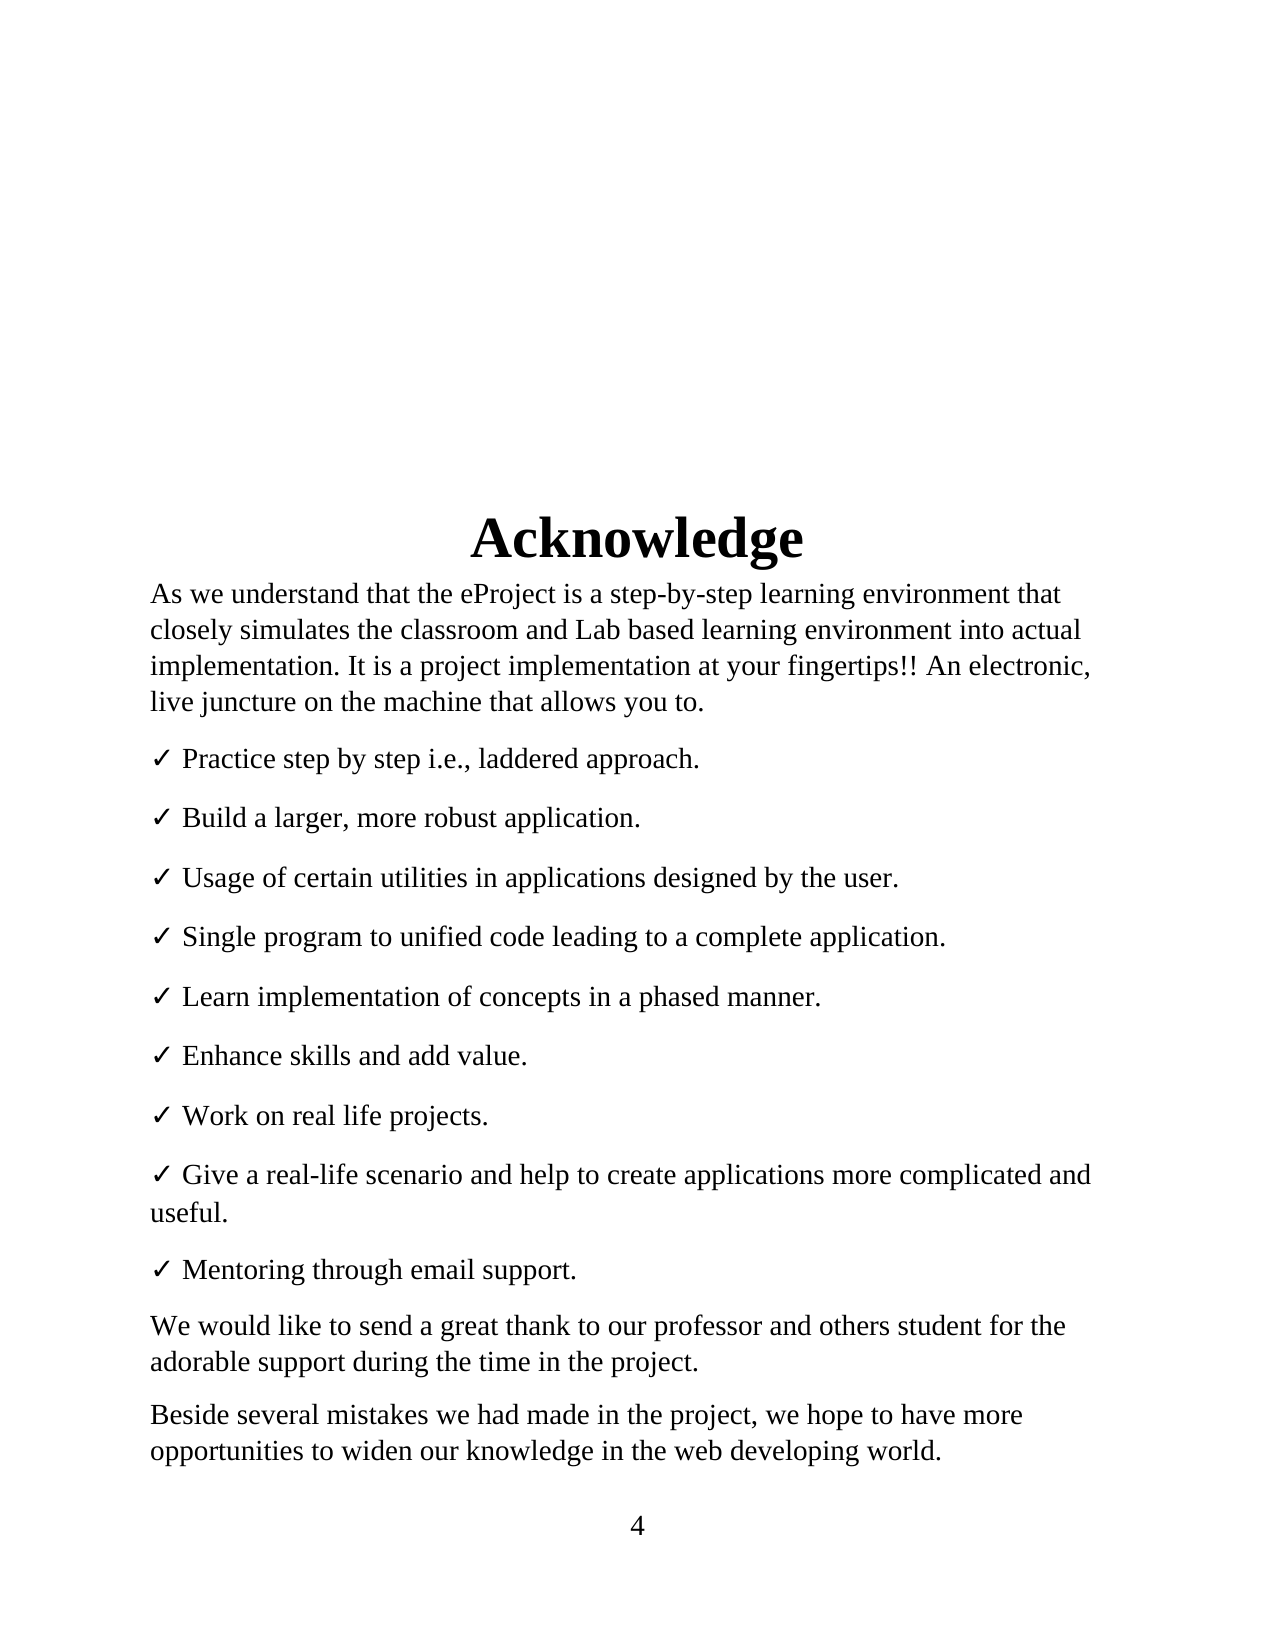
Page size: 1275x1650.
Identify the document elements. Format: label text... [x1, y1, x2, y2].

text ✓ Learn implementation of concepts in a phased manner. [150, 975, 1125, 1014]
subtitle Acknowledge [150, 503, 1125, 570]
text ✓ Practice step by step i.e., laddered approach. [150, 737, 1125, 777]
text ✓ Usage of certain utilities in applications designed by the user. [150, 856, 1125, 896]
text ✓ Give a real-life scenario and help to create applications more complicated and useful. [150, 1153, 1125, 1229]
text ✓ Enhance skills and add value. [150, 1034, 1125, 1074]
text As we understand that the eProject is a step-by-step learning environment that closely simulates the classroom and Lab based learning environment into actual implementation. It is a project implementation at your fingertips!! An electronic, live juncture on the machine that allows you to. [150, 576, 1125, 718]
text Beside several mistakes we had made in the project, we hope to have more opportunities to widen our knowledge in the web developing world. [150, 1397, 1125, 1467]
text We would like to send a great thank to our professor and others student for the adorable support during the time in the project. [150, 1308, 1125, 1378]
text ✓ Build a larger, more robust application. [150, 796, 1125, 836]
text ✓ Work on real life projects. [150, 1094, 1125, 1133]
text ✓ Single program to unified code leading to a complete application. [150, 915, 1125, 955]
text ✓ Mentoring through email support. [150, 1248, 1125, 1288]
